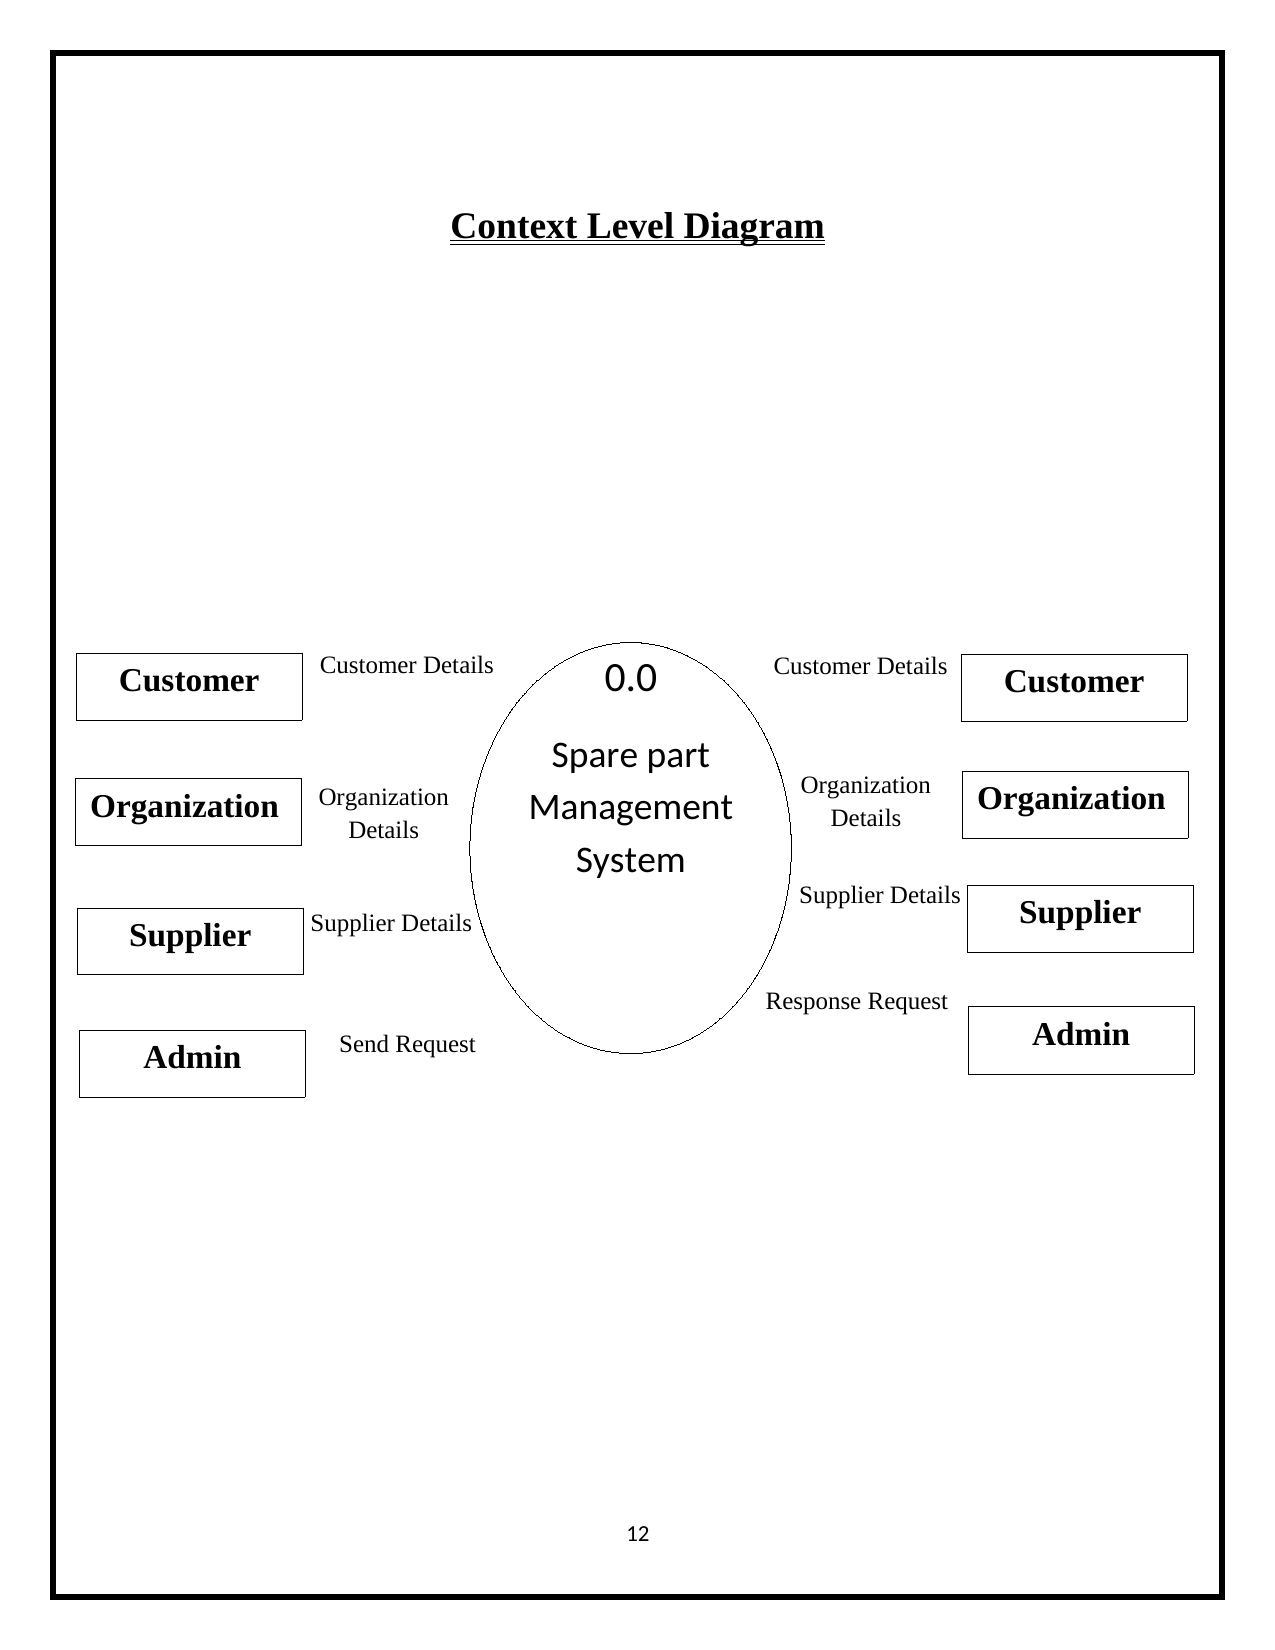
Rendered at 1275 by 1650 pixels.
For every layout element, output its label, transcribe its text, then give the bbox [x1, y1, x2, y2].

text Context Level Diagram [150, 203, 1125, 246]
text FIRST LEVEL DIAGRAM [150, 626, 1125, 673]
